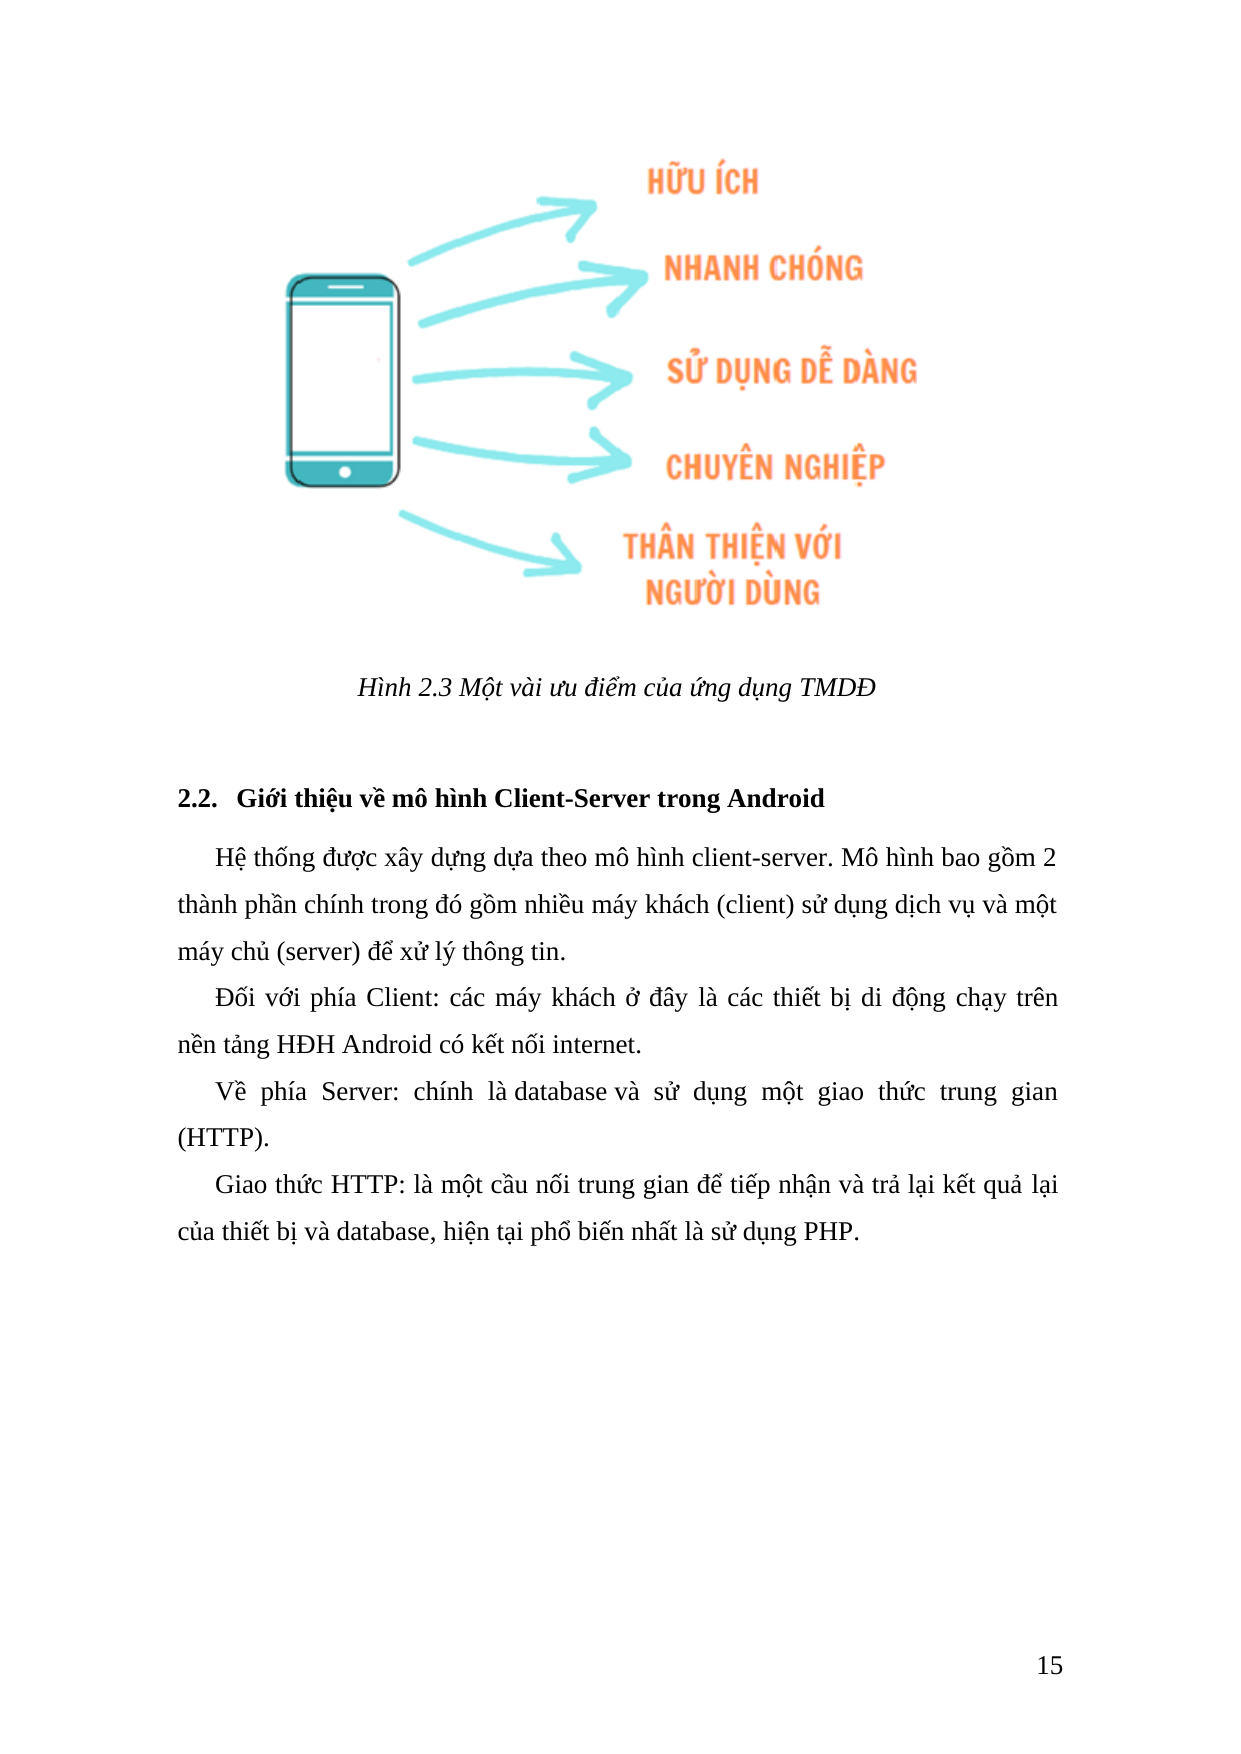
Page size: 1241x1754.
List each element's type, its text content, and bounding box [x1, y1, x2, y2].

text Giao thức HTTP: là một cầu nối trung gian để tiếp nhận và trả lại kết quả lại của thiết bị và database, hiện tại phổ biến nhất là sử dụng PHP. [177, 1168, 1058, 1246]
text Hệ thống được xây dựng dựa theo mô hình client-server. Mô hình bao gồm 2 thành phần chính trong đó gồm nhiều máy khách (client) sử dụng dịch vụ và một máy chủ (server) để xử lý thông tin. [177, 841, 1058, 966]
text Về phía Server: chính là database và sử dụng một giao thức trung gian (HTTP). [177, 1075, 1058, 1153]
picture [260, 118, 975, 644]
text Đối với phía Client: các máy khách ở đây là các thiết bị di động chạy trên nền tảng HĐH Android có kết nối internet. [177, 981, 1058, 1059]
subtitle Giới thiệu về mô hình Client-Server trong Android [177, 782, 1063, 813]
text Hình 2.3 Một vài ưu điểm của ứng dụng TMDĐ [177, 671, 1058, 702]
